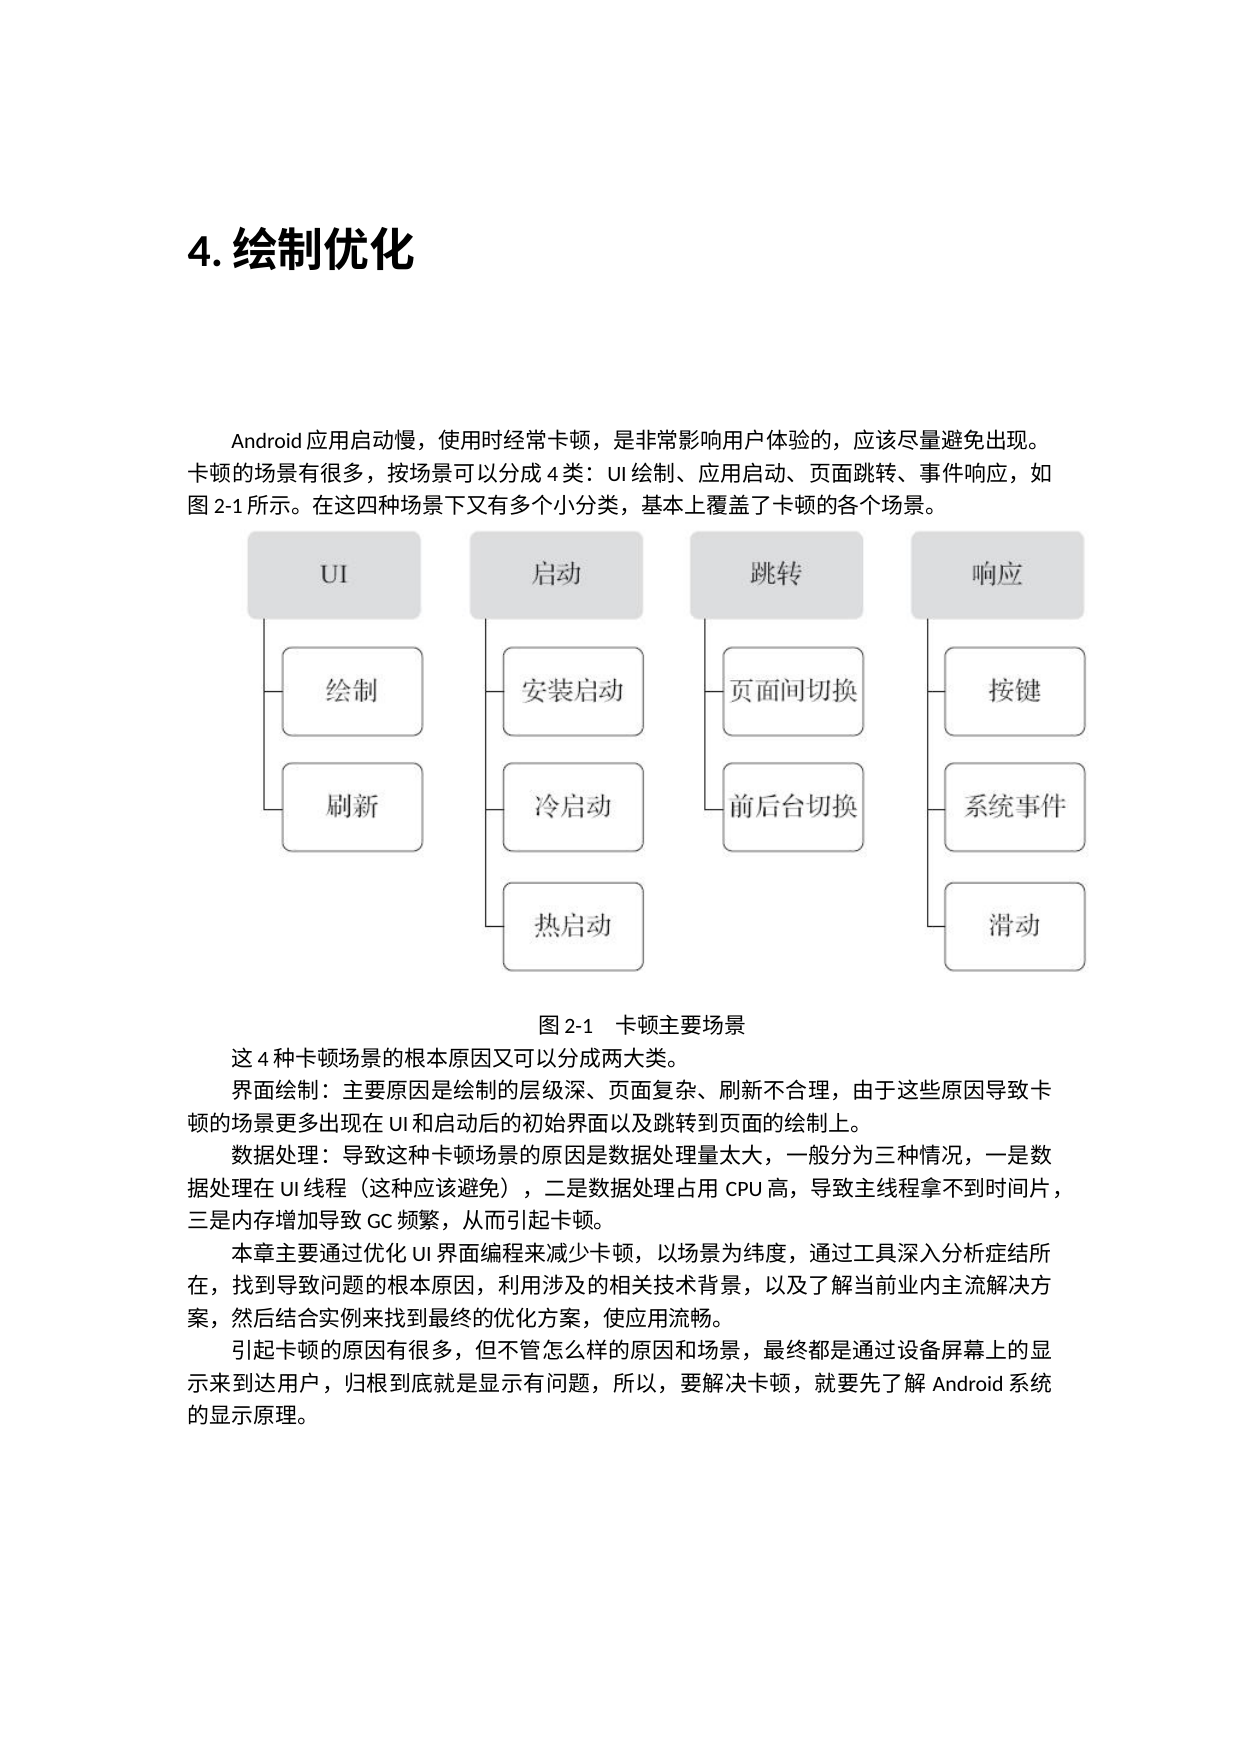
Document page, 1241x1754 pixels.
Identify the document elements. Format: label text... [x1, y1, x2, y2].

text 这4种卡顿场景的根本原因又可以分成两大类。 [187, 1040, 1053, 1073]
text Android应用启动慢，使用时经常卡顿，是非常影响用户体验的，应该尽量避免出现。卡顿的场景有很多，按场景可以分成4类：UI绘制、应用启动、页面跳转、事件响应，如图2-1所示。在这四种场景下又有多个小分类，基本上覆盖了卡顿的各个场景。 [187, 423, 1053, 520]
text 引起卡顿的原因有很多，但不管怎么样的原因和场景，最终都是通过设备屏幕上的显示来到达用户，归根到底就是显示有问题，所以，要解决卡顿，就要先了解Android系统的显示原理。 [187, 1333, 1053, 1430]
text 数据处理：导致这种卡顿场景的原因是数据处理量太大，一般分为三种情况，一是数据处理在UI线程（这种应该避免），二是数据处理占用CPU高，导致主线程拿不到时间片，三是内存增加导致GC频繁，从而引起卡顿。 [187, 1138, 1053, 1235]
text 本章主要通过优化UI界面编程来减少卡顿，以场景为纬度，通过工具深入分析症结所在，找到导致问题的根本原因，利用涉及的相关技术背景，以及了解当前业内主流解决方案，然后结合实例来找到最终的优化方案，使应用流畅。 [187, 1235, 1053, 1333]
subtitle 绘制优化 [187, 197, 1053, 295]
text 图2-1 卡顿主要场景 [187, 1008, 1053, 1040]
picture [231, 520, 1097, 979]
text 界面绘制：主要原因是绘制的层级深、页面复杂、刷新不合理，由于这些原因导致卡顿的场景更多出现在UI和启动后的初始界面以及跳转到页面的绘制上。 [187, 1073, 1053, 1138]
